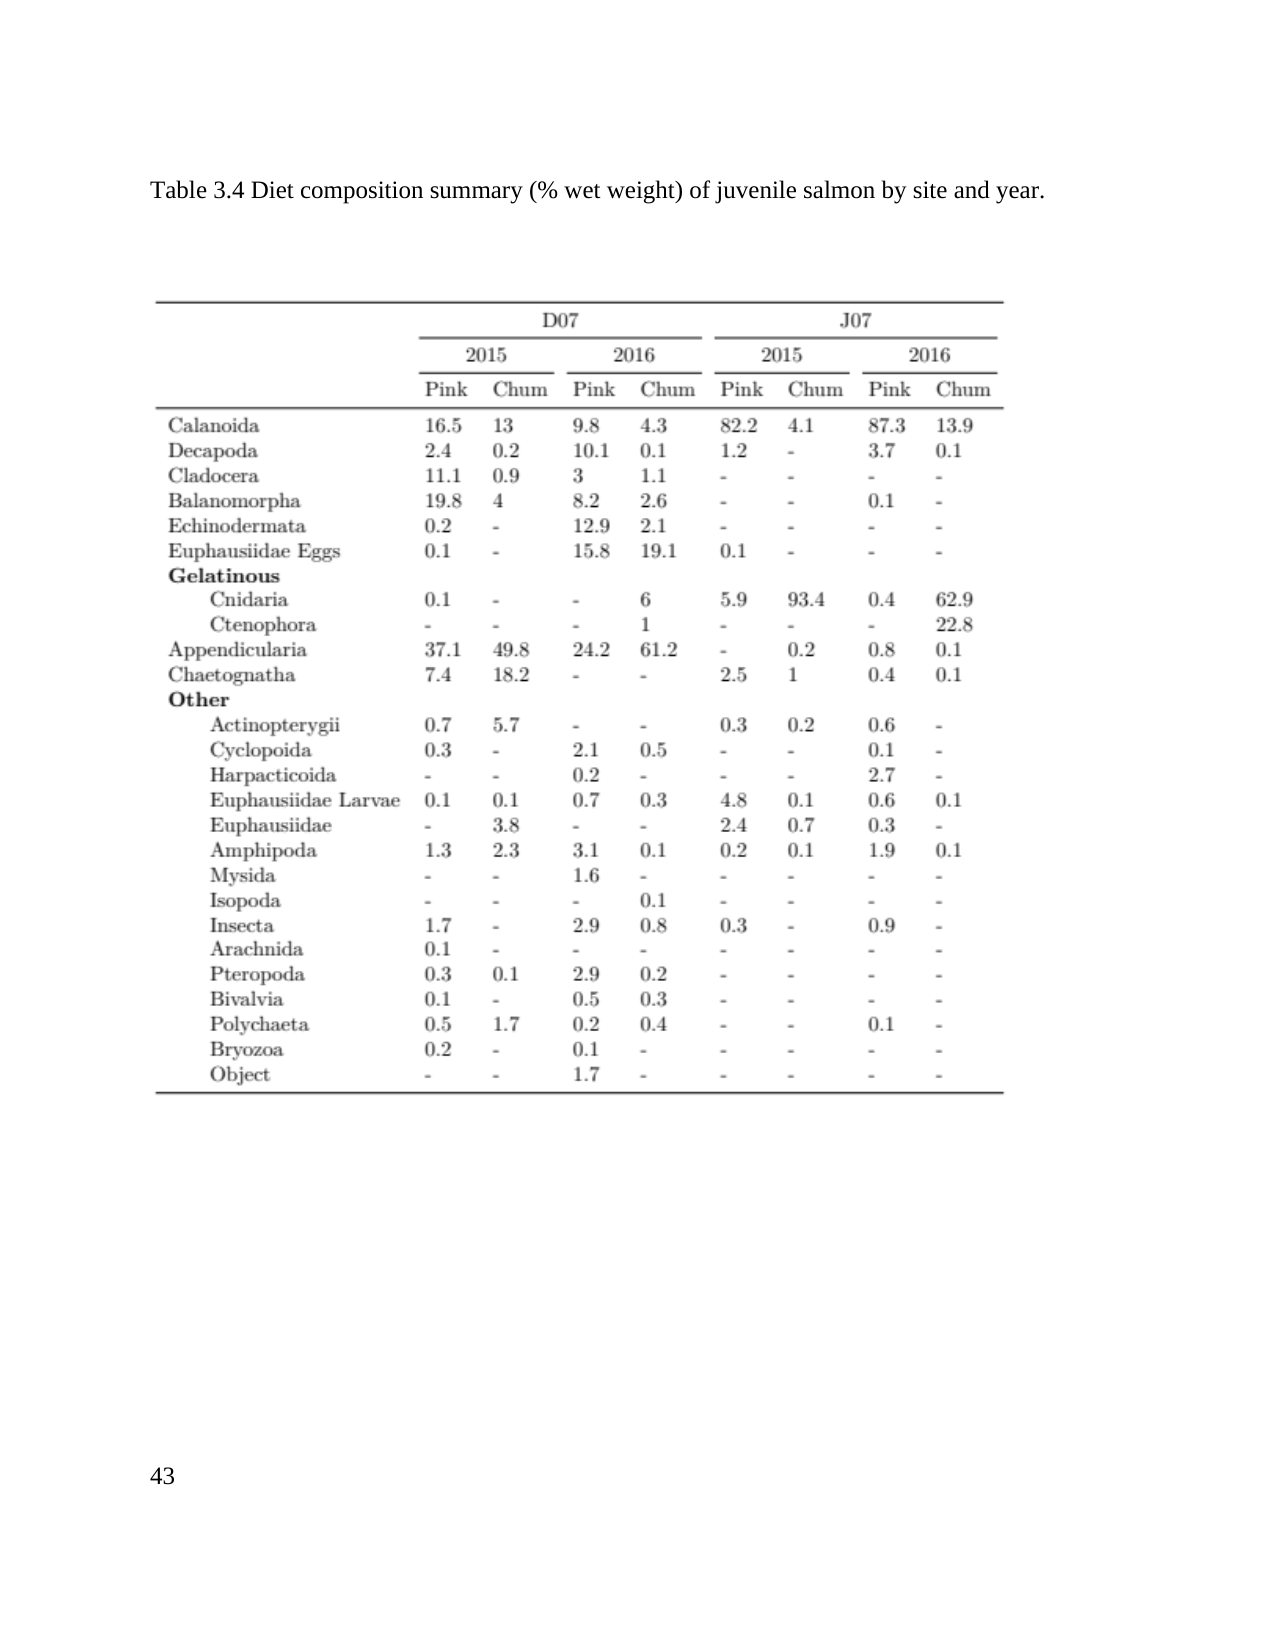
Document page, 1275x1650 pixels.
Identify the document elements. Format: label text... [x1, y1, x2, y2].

subtitle Table 3.4 Diet composition summary (% wet weight) of juvenile salmon by site and year. [150, 175, 1125, 204]
